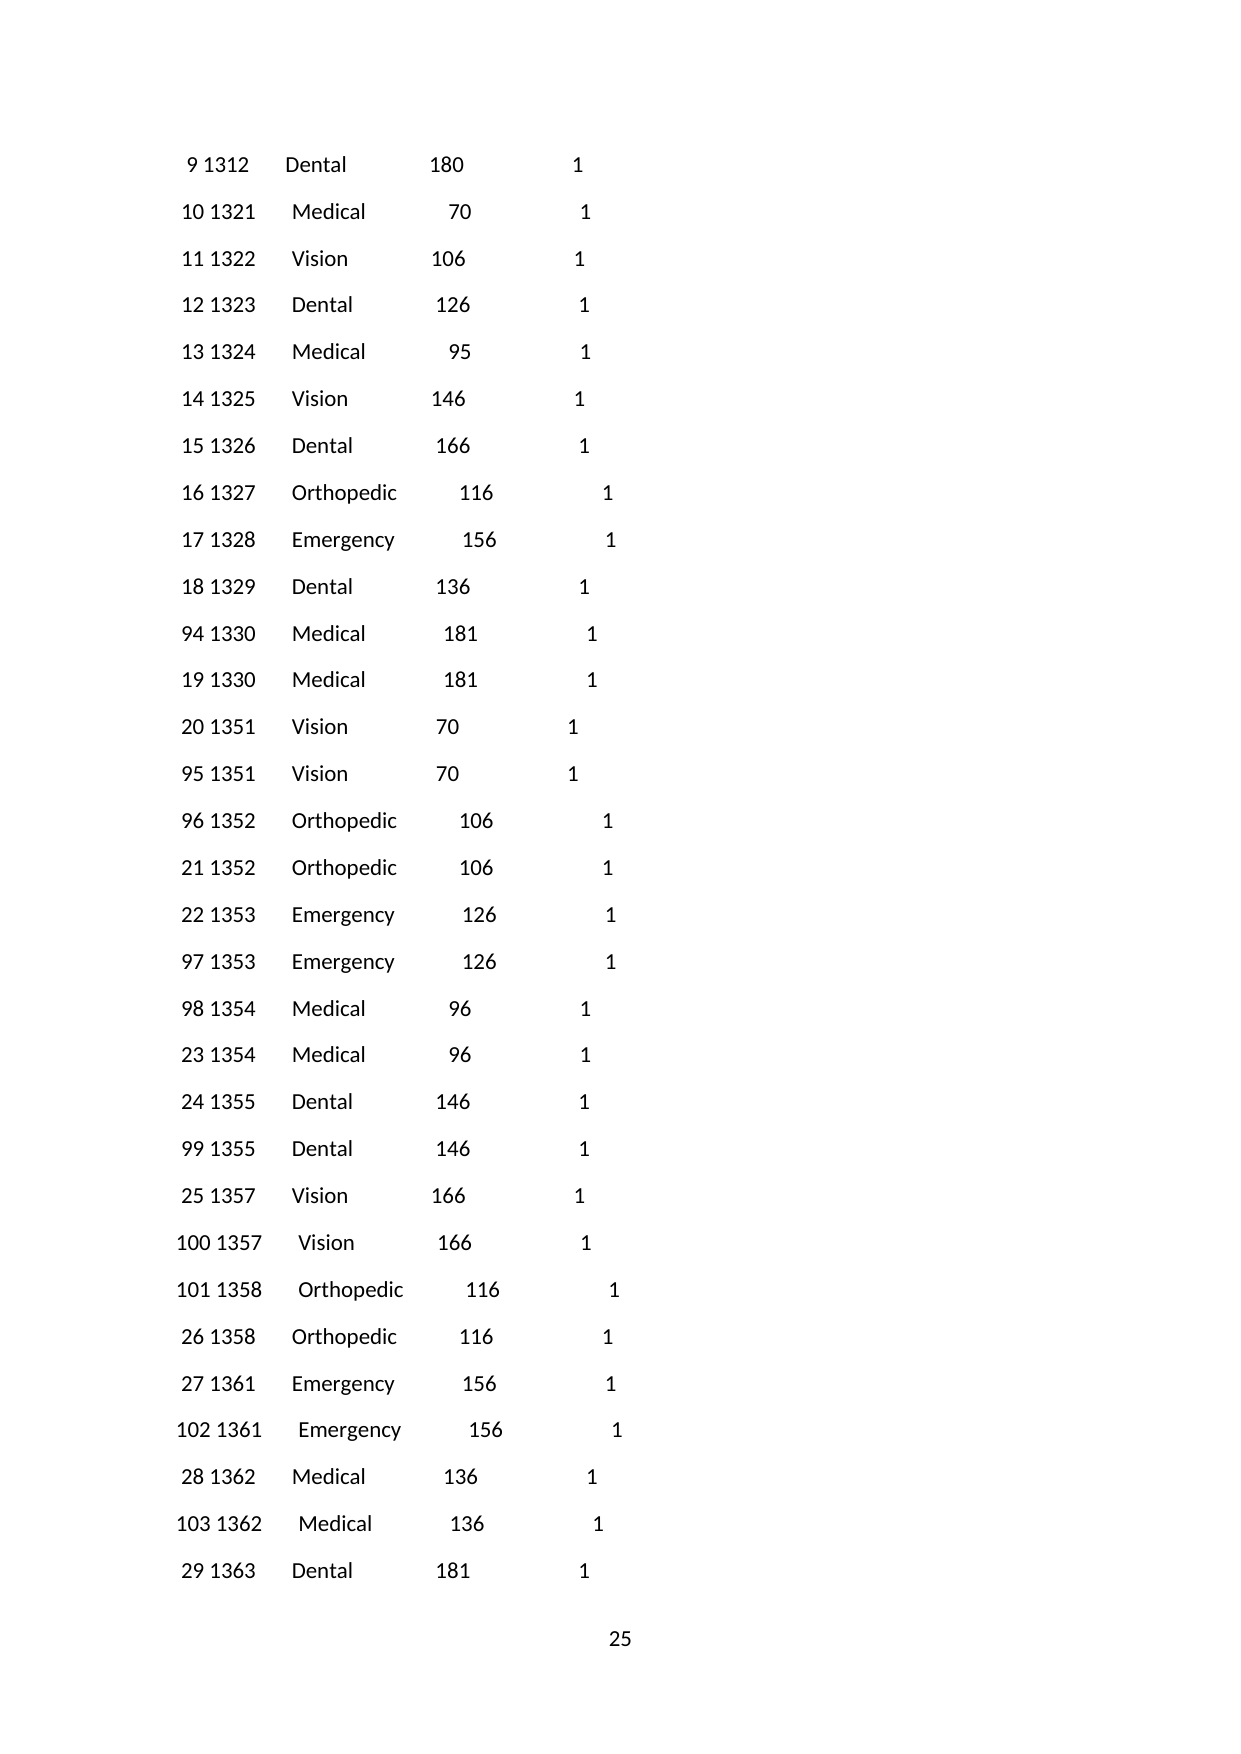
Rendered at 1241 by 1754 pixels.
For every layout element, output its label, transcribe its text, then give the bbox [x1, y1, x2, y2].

text 17 1328 Emergency 156 1 [150, 525, 1090, 553]
text 100 1357 Vision 166 1 [150, 1228, 1090, 1256]
text 97 1353 Emergency 126 1 [150, 947, 1090, 975]
text 99 1355 Dental 146 1 [150, 1134, 1090, 1162]
text 26 1358 Orthopedic 116 1 [150, 1322, 1090, 1350]
text 11 1322 Vision 106 1 [150, 244, 1090, 272]
text 19 1330 Medical 181 1 [150, 666, 1090, 694]
text 18 1329 Dental 136 1 [150, 572, 1090, 600]
text 13 1324 Medical 95 1 [150, 337, 1090, 366]
text 22 1353 Emergency 126 1 [150, 900, 1090, 928]
text 94 1330 Medical 181 1 [150, 619, 1090, 647]
text 95 1351 Vision 70 1 [150, 759, 1090, 787]
text 101 1358 Orthopedic 116 1 [150, 1275, 1090, 1303]
text 102 1361 Emergency 156 1 [150, 1416, 1090, 1444]
text 103 1362 Medical 136 1 [150, 1509, 1090, 1537]
text 20 1351 Vision 70 1 [150, 712, 1090, 741]
text 16 1327 Orthopedic 116 1 [150, 478, 1090, 506]
text 23 1354 Medical 96 1 [150, 1041, 1090, 1069]
text 24 1355 Dental 146 1 [150, 1087, 1090, 1116]
text 96 1352 Orthopedic 106 1 [150, 806, 1090, 834]
text 28 1362 Medical 136 1 [150, 1462, 1090, 1491]
text 29 1363 Dental 181 1 [150, 1556, 1090, 1584]
text 15 1326 Dental 166 1 [150, 431, 1090, 459]
text 27 1361 Emergency 156 1 [150, 1369, 1090, 1397]
text 12 1323 Dental 126 1 [150, 291, 1090, 319]
text 98 1354 Medical 96 1 [150, 994, 1090, 1022]
text 25 1357 Vision 166 1 [150, 1181, 1090, 1209]
text 21 1352 Orthopedic 106 1 [150, 853, 1090, 881]
text 14 1325 Vision 146 1 [150, 384, 1090, 412]
text 9 1312 Dental 180 1 [150, 150, 1090, 178]
text 10 1321 Medical 70 1 [150, 197, 1090, 225]
